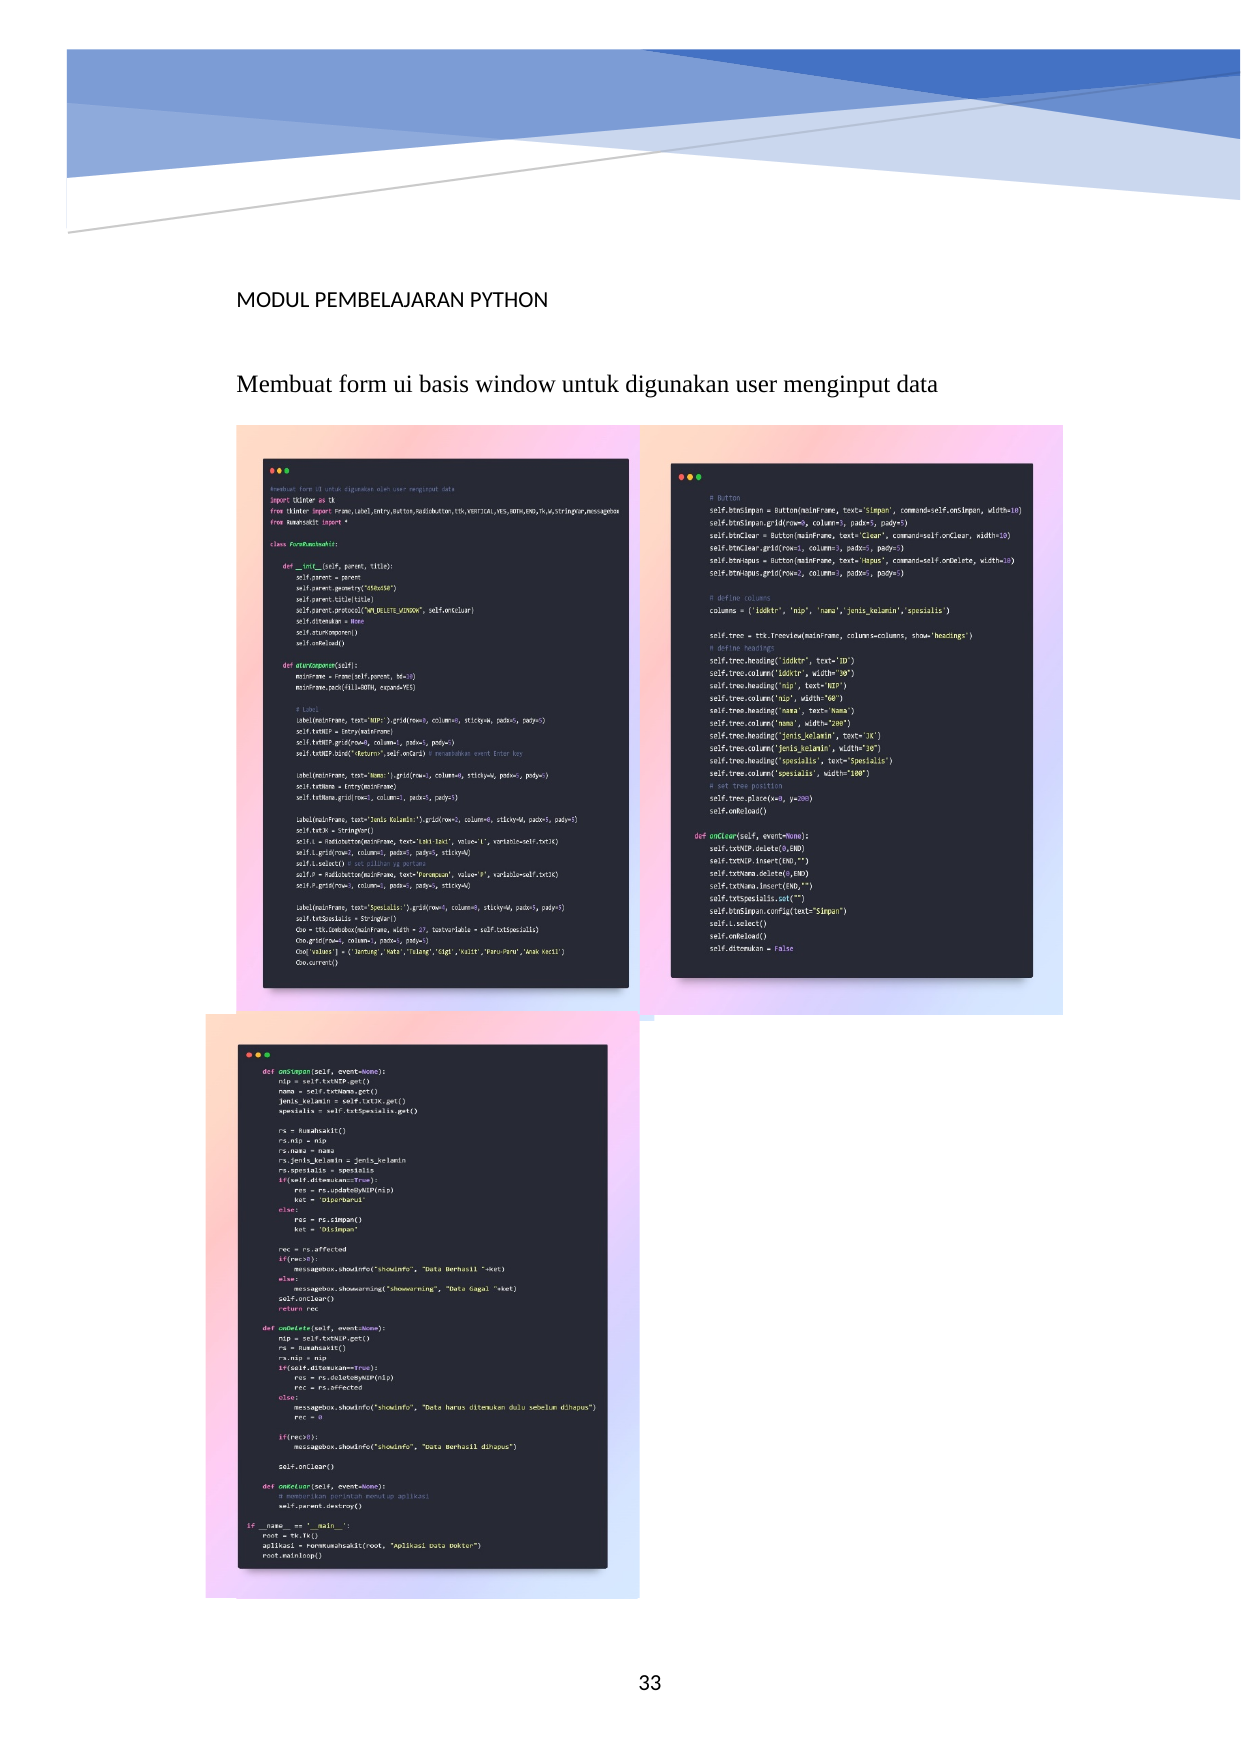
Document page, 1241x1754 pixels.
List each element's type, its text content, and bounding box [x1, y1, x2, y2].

subtitle Membuat form ui basis window untuk digunakan user menginput data [236, 369, 1063, 398]
picture [205, 425, 1063, 1599]
picture [66, 49, 1241, 249]
